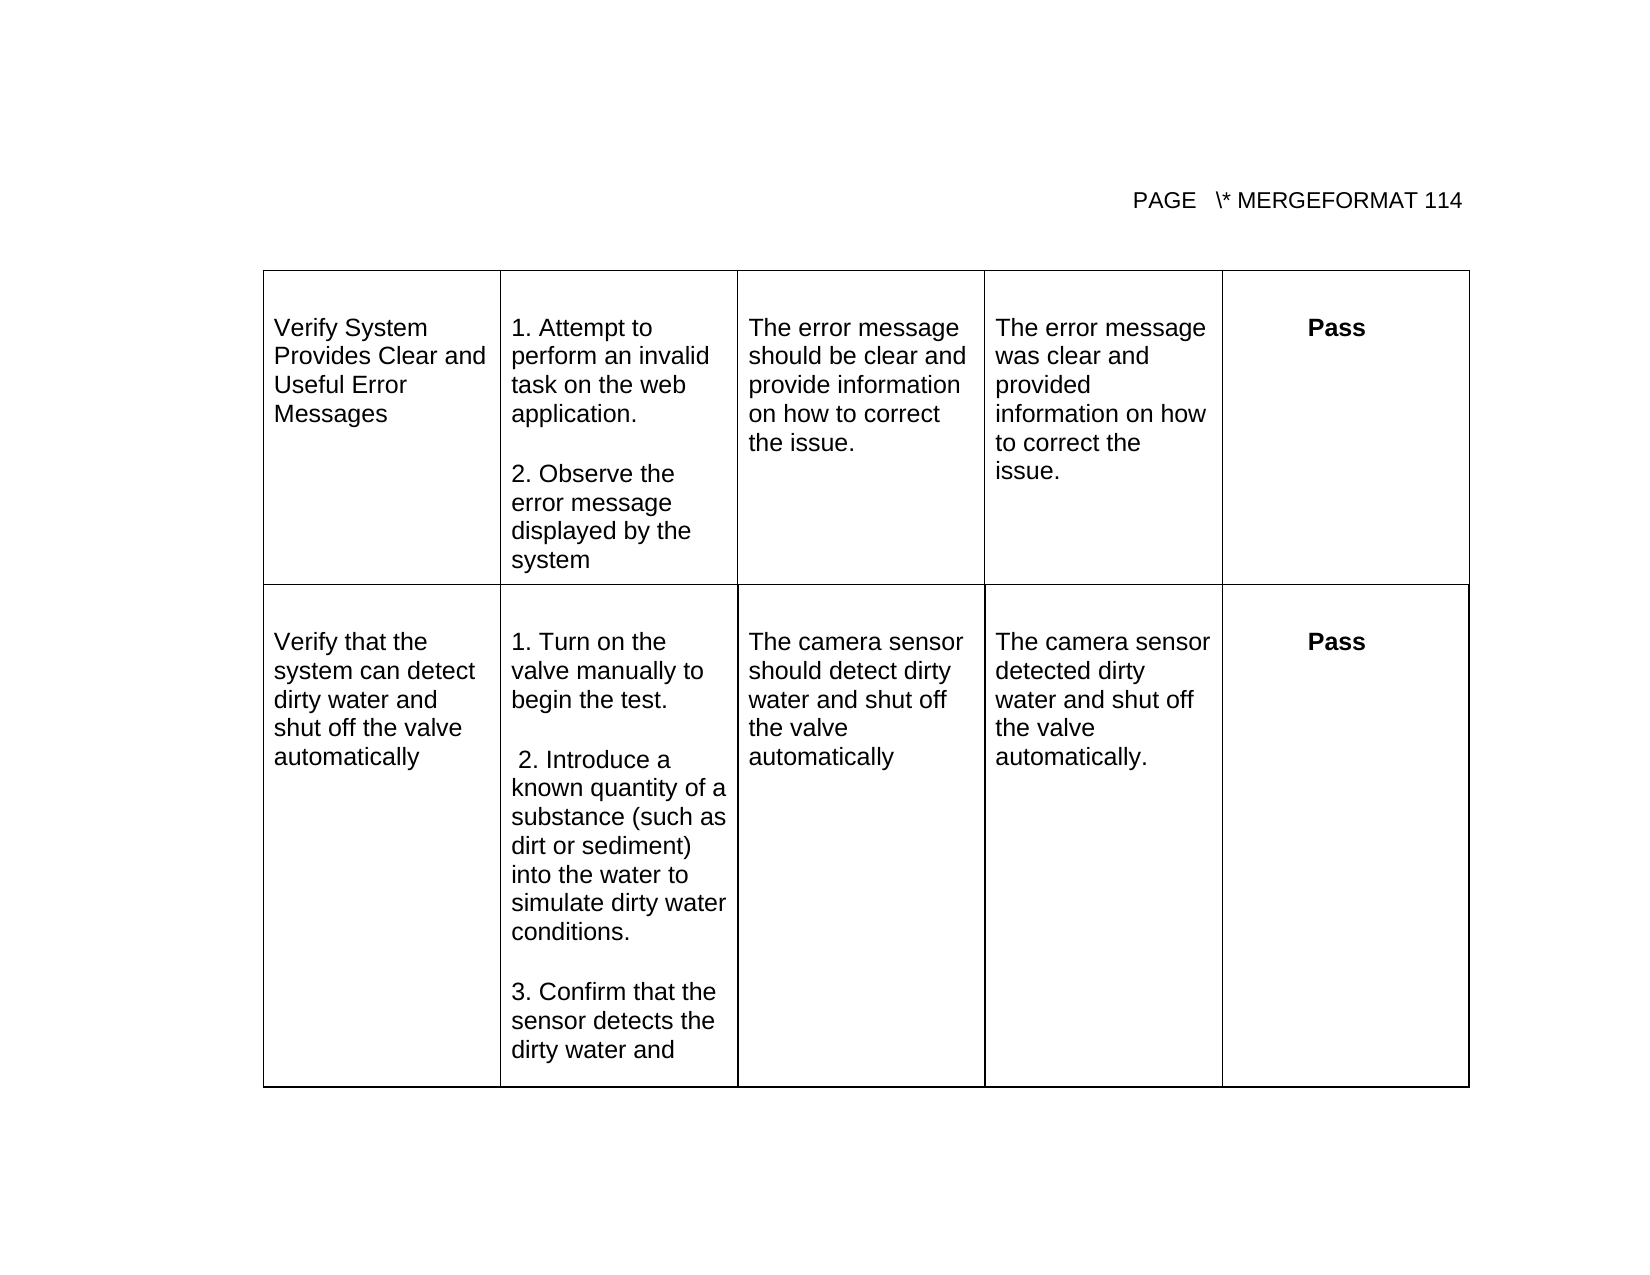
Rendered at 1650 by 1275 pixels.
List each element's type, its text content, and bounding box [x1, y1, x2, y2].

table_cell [739, 585, 984, 1086]
table_cell Pass [1223, 585, 1468, 1086]
table_cell 1. Attempt to perform an invalid task on the web application. 2. Observe the error message displayed by the system [501, 271, 737, 584]
table_cell Verify System Provides Clear and Useful Error Messages [264, 271, 500, 584]
table_cell Pass [1223, 271, 1469, 584]
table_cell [501, 585, 737, 1086]
table_cell The error message was clear and provided information on how to correct the issue. [985, 271, 1222, 584]
table_cell The error message should be clear and provide information on how to correct the issue. [738, 271, 984, 584]
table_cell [986, 585, 1222, 1086]
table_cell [264, 585, 500, 1086]
